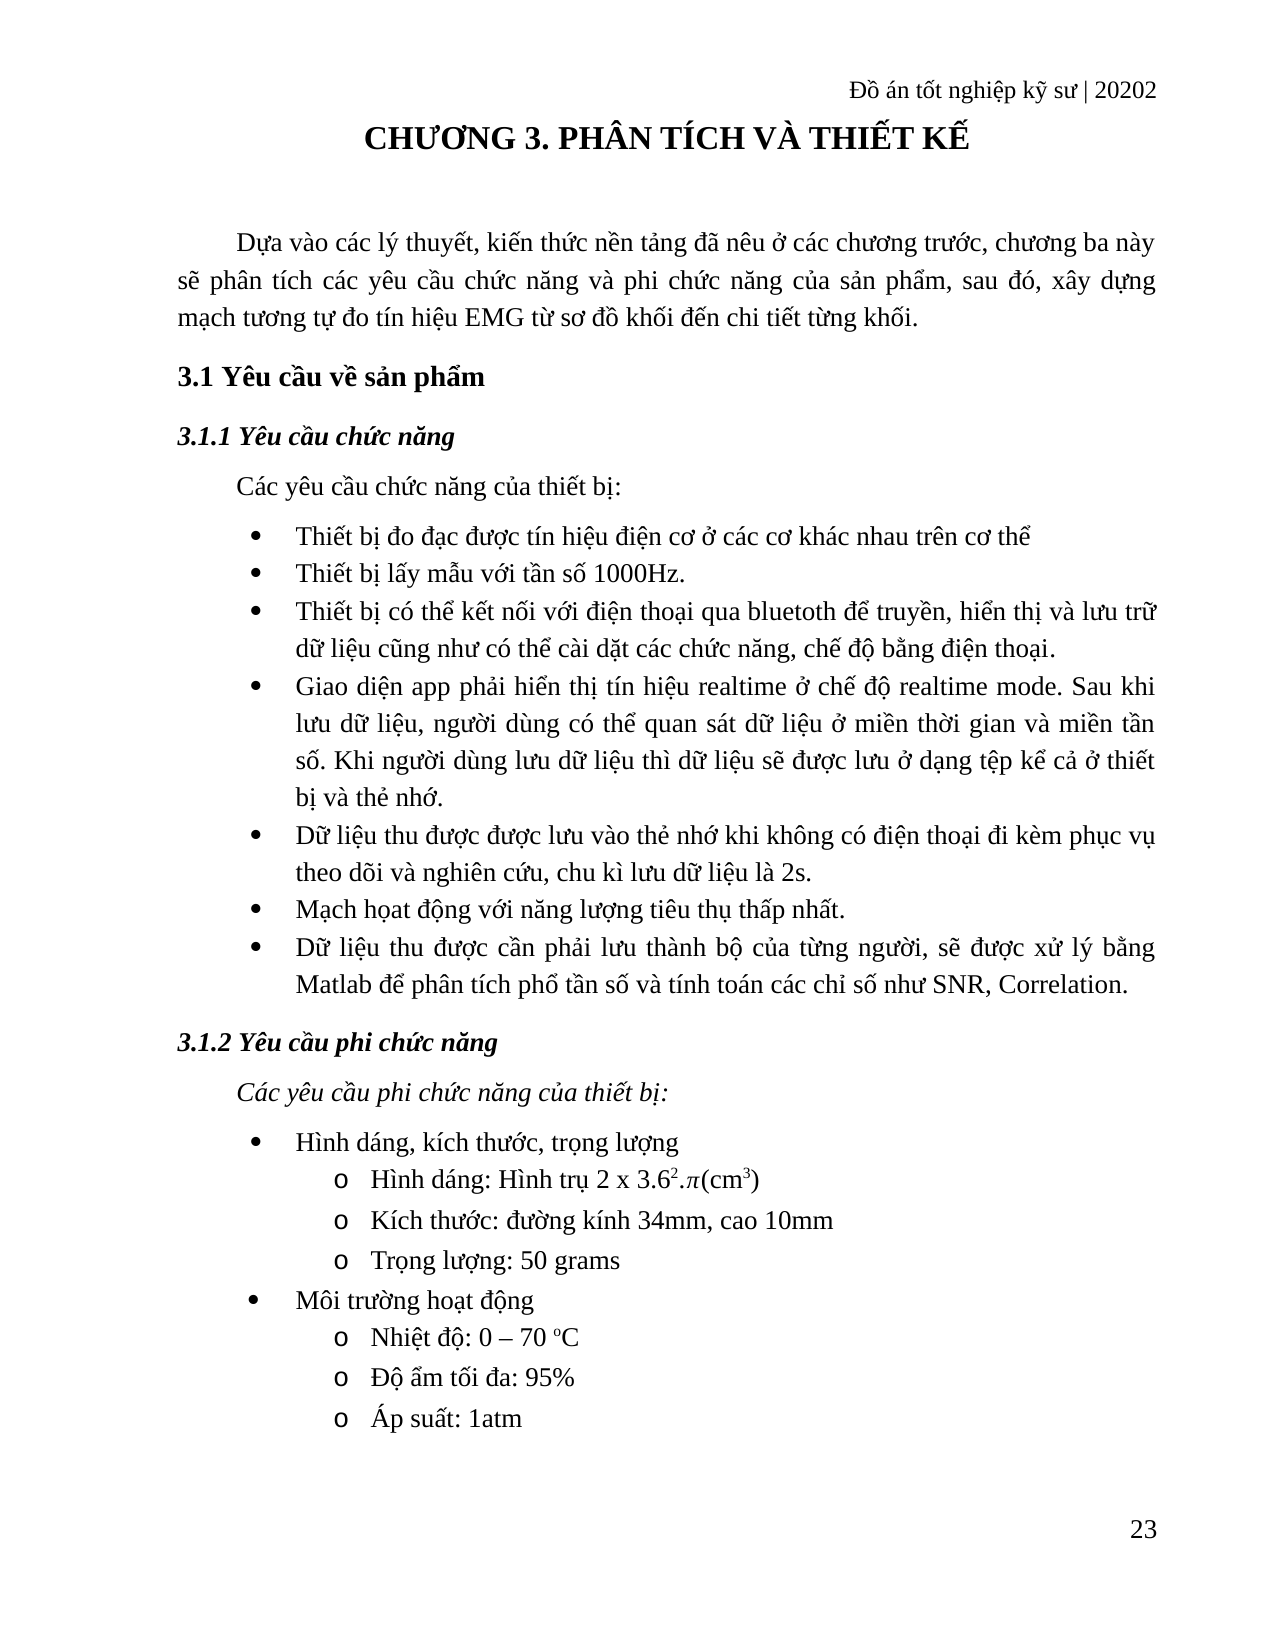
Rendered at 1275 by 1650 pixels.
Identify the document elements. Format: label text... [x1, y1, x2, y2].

text Các yêu cầu phi chức năng của thiết bị: [177, 1076, 1157, 1107]
list Môi trường hoạt động [249, 1284, 1157, 1315]
subtitle Yêu cầu phi chức năng [177, 1027, 1157, 1058]
list Kích thước: đường kính 34mm, cao 10mm [333, 1204, 1157, 1237]
list Độ ẩm tối đa: 95% [333, 1362, 1157, 1395]
list Thiết bị lấy mẫu với tần số 1000Hz. [251, 557, 1157, 589]
list Mạch họat động với năng lượng tiêu thụ thấp nhất. [251, 893, 1157, 925]
list Thiết bị có thể kết nối với điện thoại qua bluetoth để truyền, hiển thị và lưu trữ dữ liệu cũng như có thể cài dặt các chức năng, chế độ bằng điện thoại. [251, 595, 1157, 663]
list Dữ liệu thu được được lưu vào thẻ nhớ khi không có điện thoại đi kèm phục vụ theo dõi và nghiên cứu, chu kì lưu dữ liệu là 2s. [251, 819, 1157, 887]
list Hình dáng: Hình trụ 2 x 3.62.(cm3) [333, 1164, 1157, 1197]
text Các yêu cầu chức năng của thiết bị: [177, 470, 1157, 501]
list Hình dáng, kích thước, trọng lượng [251, 1126, 1157, 1157]
list Giao diện app phải hiển thị tín hiệu realtime ở chế độ realtime mode. Sau khi lưu dữ liệu, người dùng có thể quan sát dữ liệu ở miền thời gian và miền tần số. Khi người dùng lưu dữ liệu thì dữ liệu sẽ được lưu ở dạng tệp kể cả ở thiết bị và thẻ nhớ. [251, 669, 1157, 813]
text Dựa vào các lý thuyết, kiến thức nền tảng đã nêu ở các chương trước, chương ba này sẽ phân tích các yêu cầu chức năng và phi chức năng của sản phẩm, sau đó, xây dựng mạch tương tự đo tín hiệu EMG từ sơ đồ khối đến chi tiết từng khối. [177, 227, 1157, 332]
subtitle PHÂN TÍCH VÀ THIẾT KẾ [177, 118, 1157, 156]
subtitle Yêu cầu chức năng [177, 420, 1157, 451]
list Thiết bị đo đạc được tín hiệu điện cơ ở các cơ khác nhau trên cơ thể [251, 520, 1157, 551]
list Nhiệt độ: 0 – 70 oC [333, 1321, 1157, 1355]
subtitle Yêu cầu về sản phẩm [177, 359, 1157, 393]
list Áp suất: 1atm [333, 1402, 1157, 1435]
list Dữ liệu thu được cần phải lưu thành bộ của từng người, sẽ được xử lý bằng Matlab để phân tích phổ tần số và tính toán các chỉ số như SNR, Correlation. [251, 931, 1157, 999]
list Trọng lượng: 50 grams [333, 1244, 1157, 1277]
